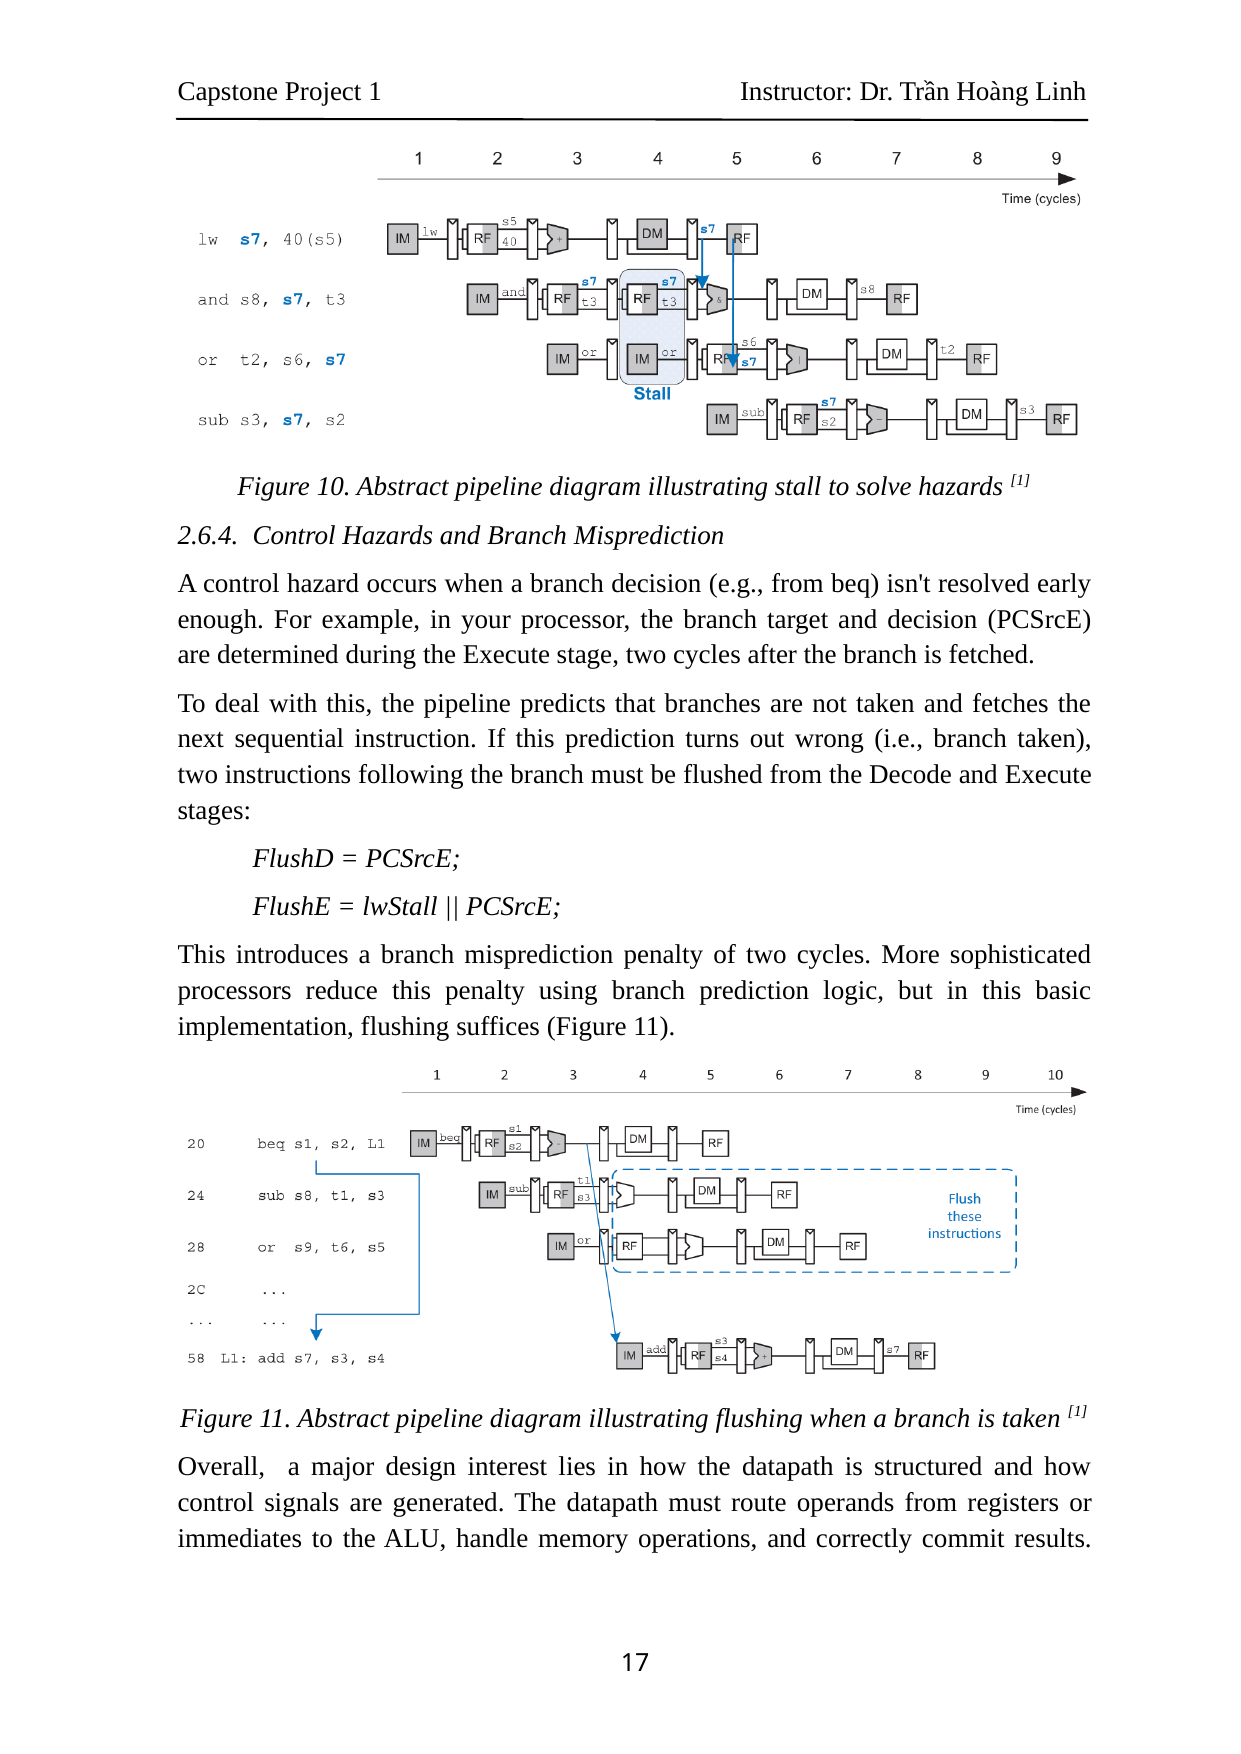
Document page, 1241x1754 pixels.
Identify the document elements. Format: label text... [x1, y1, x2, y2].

text FlushE = lwStall || PCSrcE; [252, 890, 1092, 921]
text Figure 10. Abstract pipeline diagram illustrating stall to solve hazards [1] [177, 471, 1092, 502]
list Control Hazards and Branch Misprediction [177, 519, 1092, 550]
text This introduces a branch misprediction penalty of two cycles. More sophisticated processors reduce this penalty using branch prediction logic, but in this basic implementation, flushing suffices (Figure 11). [177, 938, 1092, 1041]
text FlushD = PCSrcE; [252, 842, 1092, 873]
text A control hazard occurs when a branch decision (e.g., from beq) isn't resolved early enough. For example, in your processor, the branch target and decision (PCSrcE) are determined during the Execute stage, two cycles after the branch is fetched. [177, 567, 1092, 669]
text Figure 11. Abstract pipeline diagram illustrating flushing when a branch is taken [1] [177, 1402, 1092, 1433]
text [177, 1450, 1092, 1553]
picture [177, 1058, 1093, 1385]
picture [177, 147, 1093, 453]
text To deal with this, the pipeline predicts that branches are not taken and fetches the next sequential instruction. If this prediction turns out wrong (i.e., branch taken), two instructions following the branch must be flushed from the Decode and Execute stages: [177, 687, 1092, 825]
